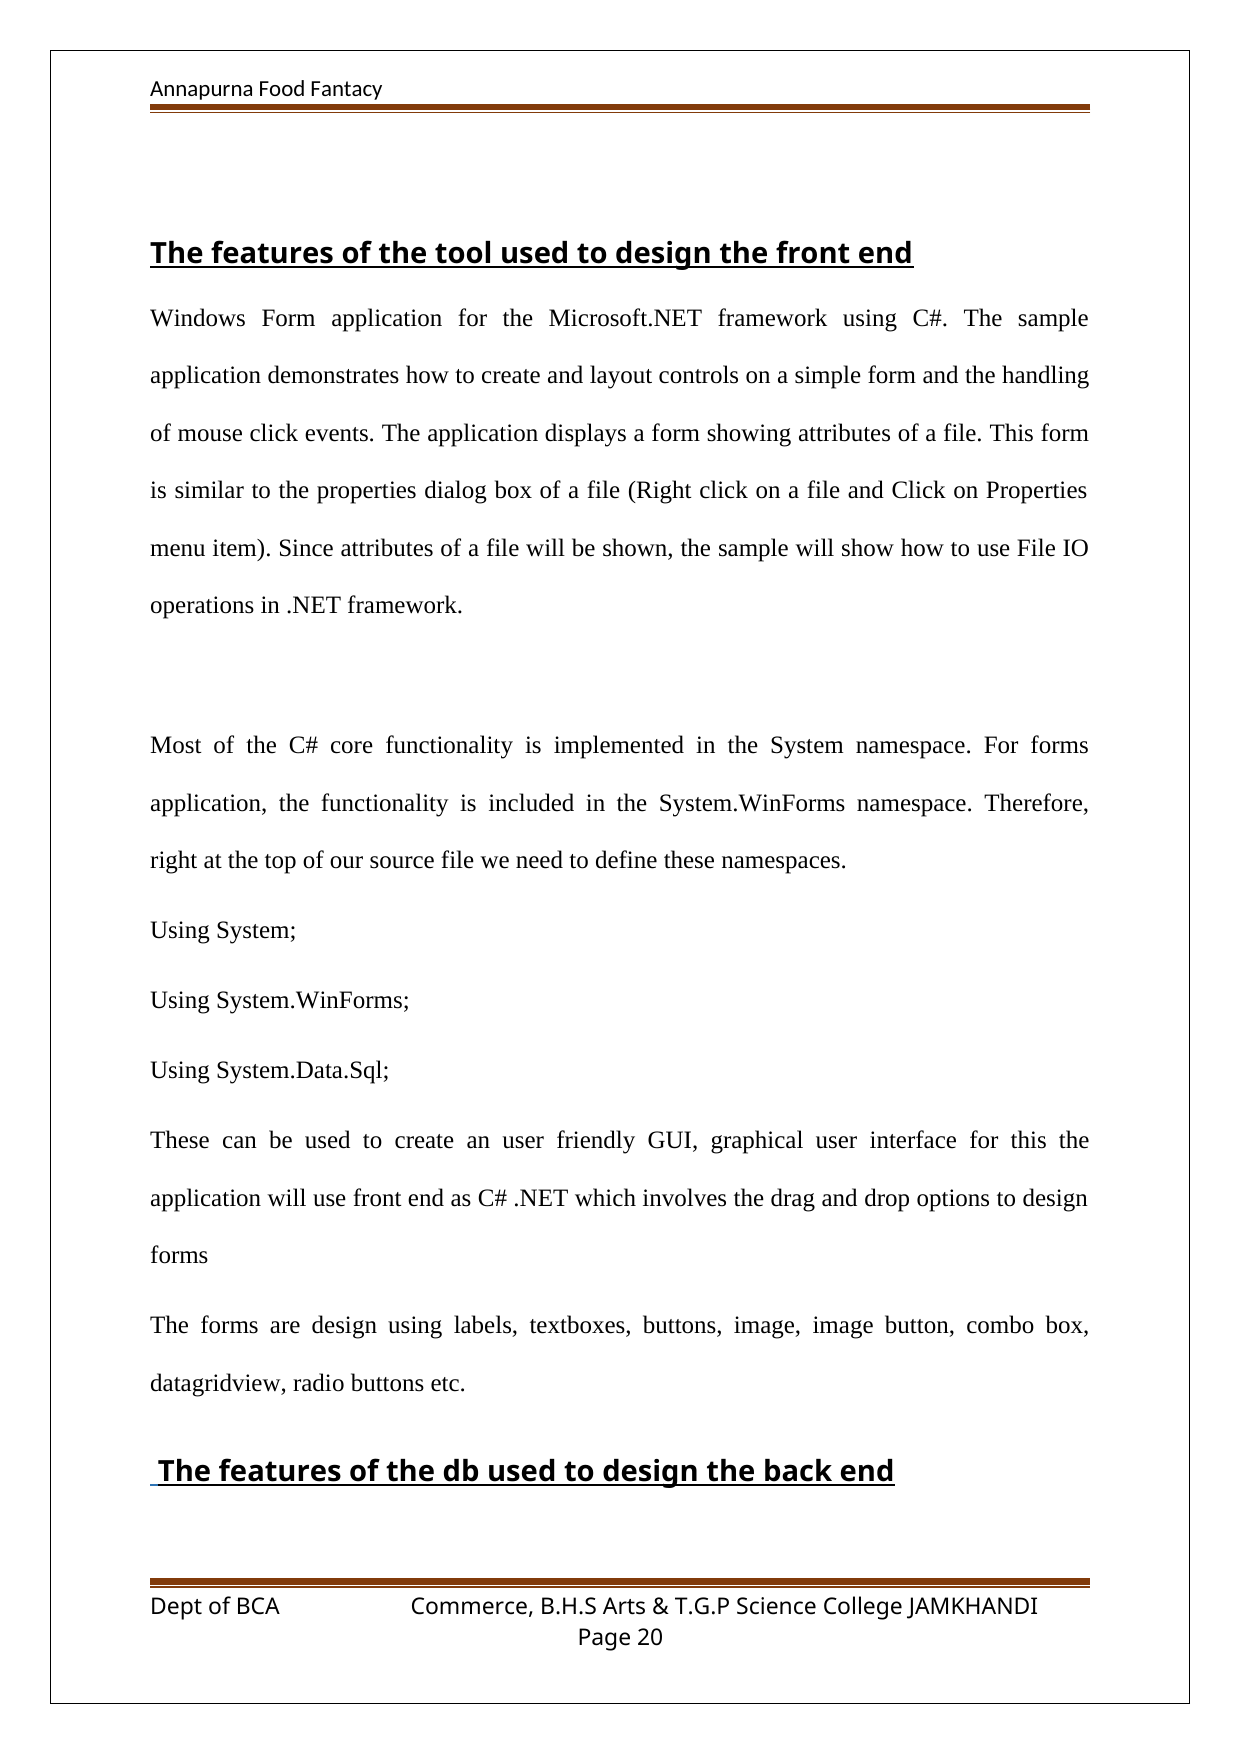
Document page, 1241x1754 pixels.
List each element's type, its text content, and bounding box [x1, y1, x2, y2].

text The forms are design using labels, textboxes, buttons, image, image button, combo box, datagridview, radio buttons etc. [150, 1311, 1090, 1397]
text Windows Form application for the Microsoft.NET framework using C#. The sample application demonstrates how to create and layout controls on a simple form and the handling of mouse click events. The application displays a form showing attributes of a file. This form is similar to the properties dialog box of a file (Right click on a file and Click on Properties menu item). Since attributes of a file will be shown, the sample will show how to use File IO operations in .NET framework. [150, 303, 1090, 619]
subtitle The features of the db used to design the back end [150, 1451, 1090, 1490]
subtitle The features of the tool used to design the front end [150, 232, 1090, 272]
text Using System.Data.Sql; [150, 1056, 1090, 1084]
text Using System; [150, 916, 1090, 944]
text Most of the C# core functionality is implemented in the System namespace. For forms application, the functionality is included in the System.WinForms namespace. Therefore, right at the top of our source file we need to define these namespaces. [150, 731, 1090, 874]
text These can be used to create an user friendly GUI, graphical user interface for this the application will use front end as C# .NET which involves the drag and drop options to design forms [150, 1126, 1090, 1269]
text Using System.WinForms; [150, 986, 1090, 1014]
